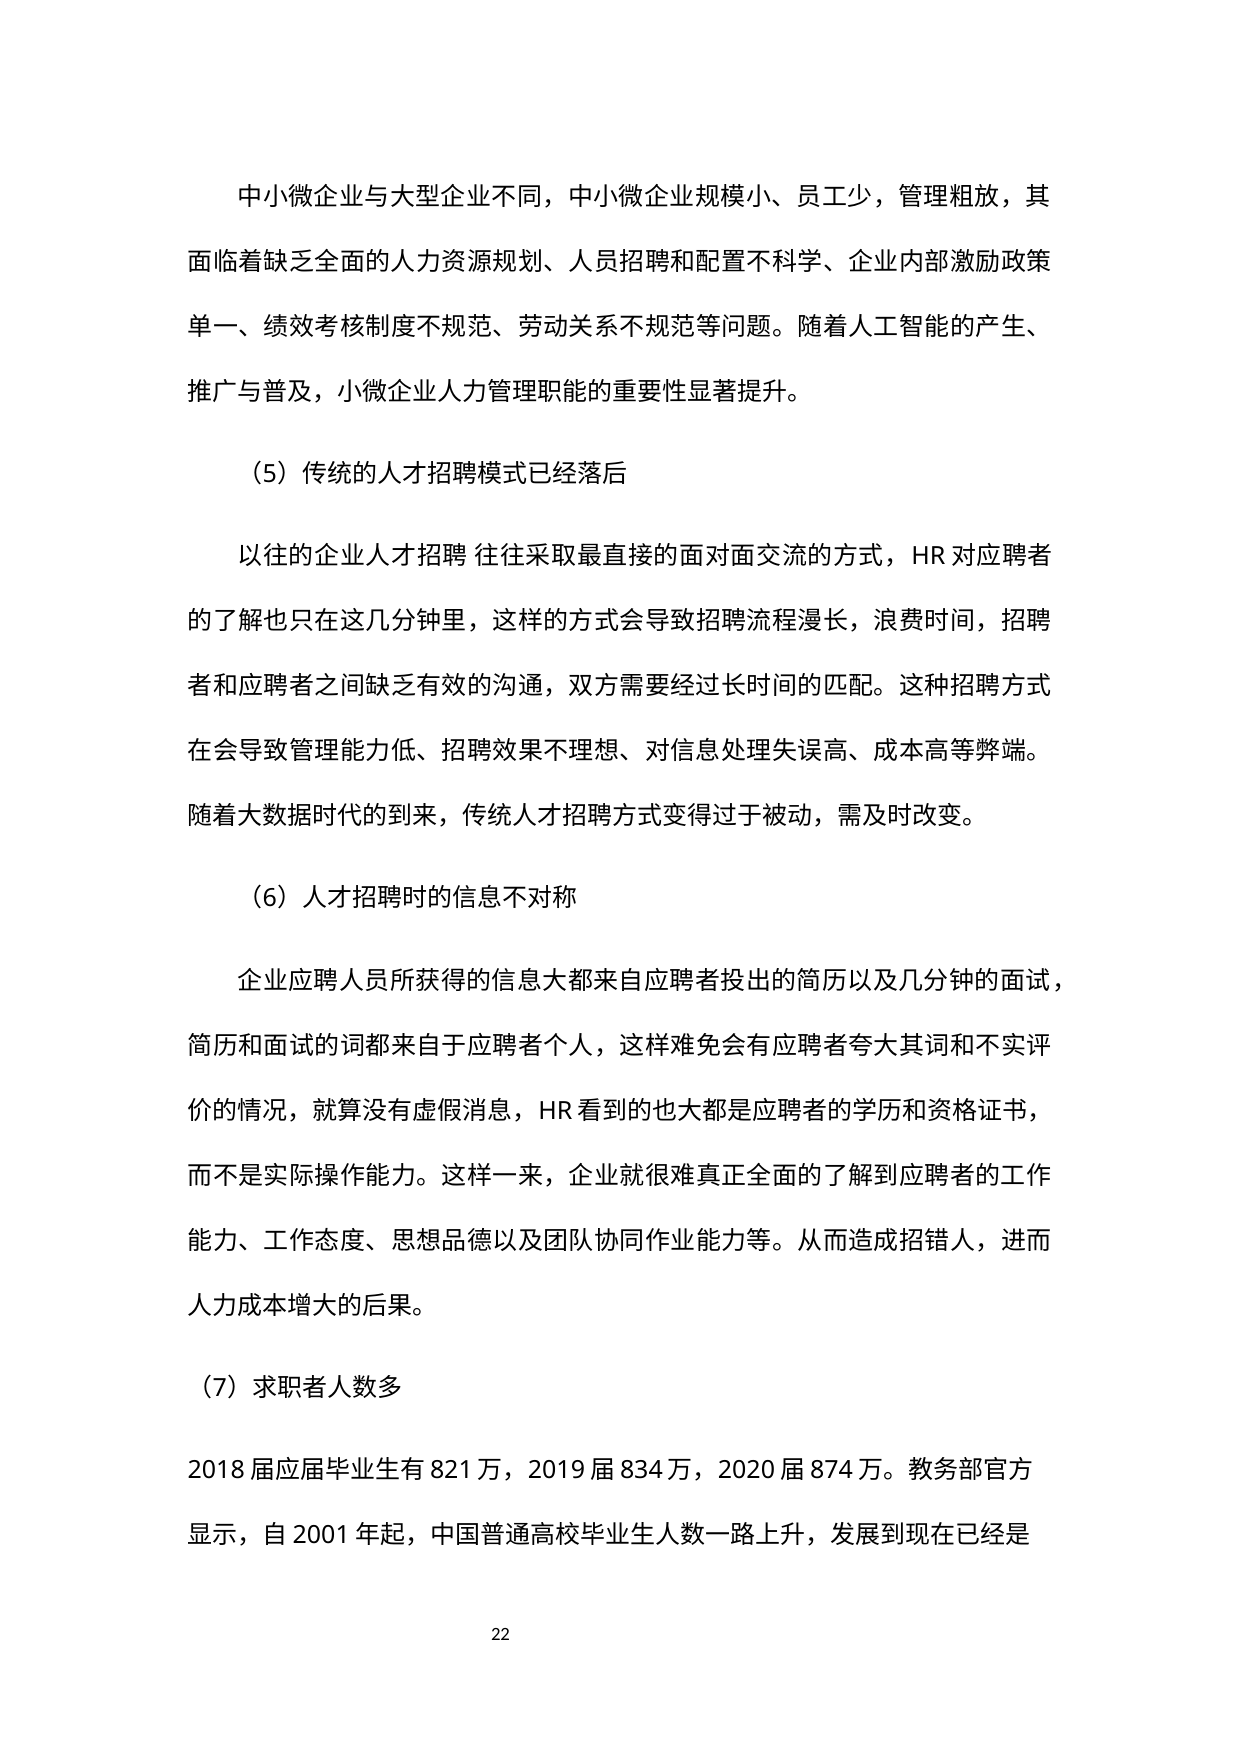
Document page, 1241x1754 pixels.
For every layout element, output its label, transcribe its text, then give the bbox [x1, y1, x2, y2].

text （5）传统的人才招聘模式已经落后 [187, 439, 1053, 504]
list （6）人才招聘时的信息不对称 [187, 863, 1053, 928]
list 求职者人数多 [187, 1353, 1053, 1418]
text 以往的企业人才招聘 往往采取最直接的面对面交流的方式，HR对应聘者的了解也只在这几分钟里，这样的方式会导致招聘流程漫长，浪费时间，招聘者和应聘者之间缺乏有效的沟通，双方需要经过长时间的匹配。这种招聘方式在会导致管理能力低、招聘效果不理想、对信息处理失误高、成本高等弊端。随着大数据时代的到来，传统人才招聘方式变得过于被动，需及时改变。 [187, 521, 1053, 846]
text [187, 1435, 1053, 1565]
list 企业应聘人员所获得的信息大都来自应聘者投出的简历以及几分钟的面试，简历和面试的词都来自于应聘者个人，这样难免会有应聘者夸大其词和不实评价的情况，就算没有虚假消息，HR看到的也大都是应聘者的学历和资格证书，而不是实际操作能力。这样一来，企业就很难真正全面的了解到应聘者的工作能力、工作态度、思想品德以及团队协同作业能力等。从而造成招错人，进而人力成本增大的后果。 [187, 946, 1053, 1336]
list 中小微企业与大型企业不同，中小微企业规模小、员工少，管理粗放，其面临着缺乏全面的人力资源规划、人员招聘和配置不科学、企业内部激励政策单一、绩效考核制度不规范、劳动关系不规范等问题。随着人工智能的产生、推广与普及，小微企业人力管理职能的重要性显著提升。 [187, 162, 1053, 422]
